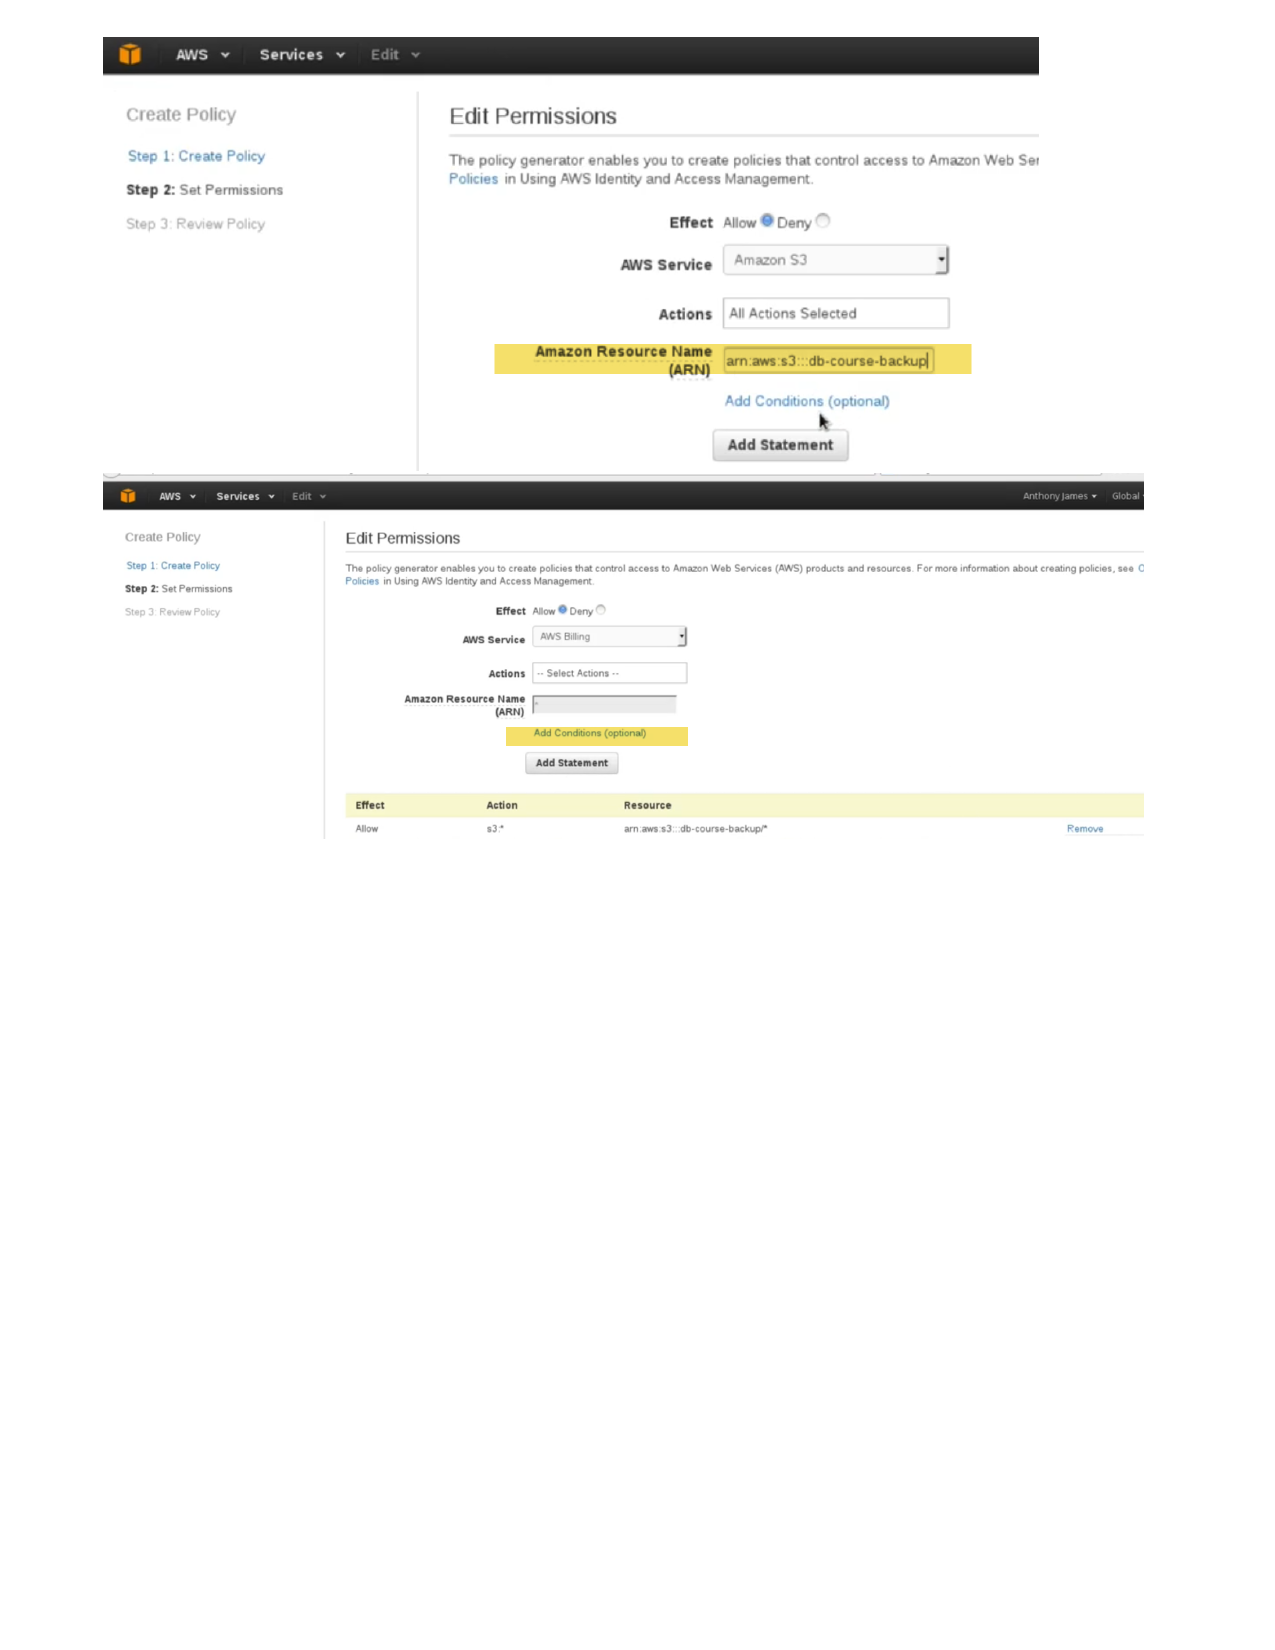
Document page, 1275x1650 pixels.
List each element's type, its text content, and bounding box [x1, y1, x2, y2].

picture [103, 37, 1039, 471]
picture [103, 473, 1144, 839]
